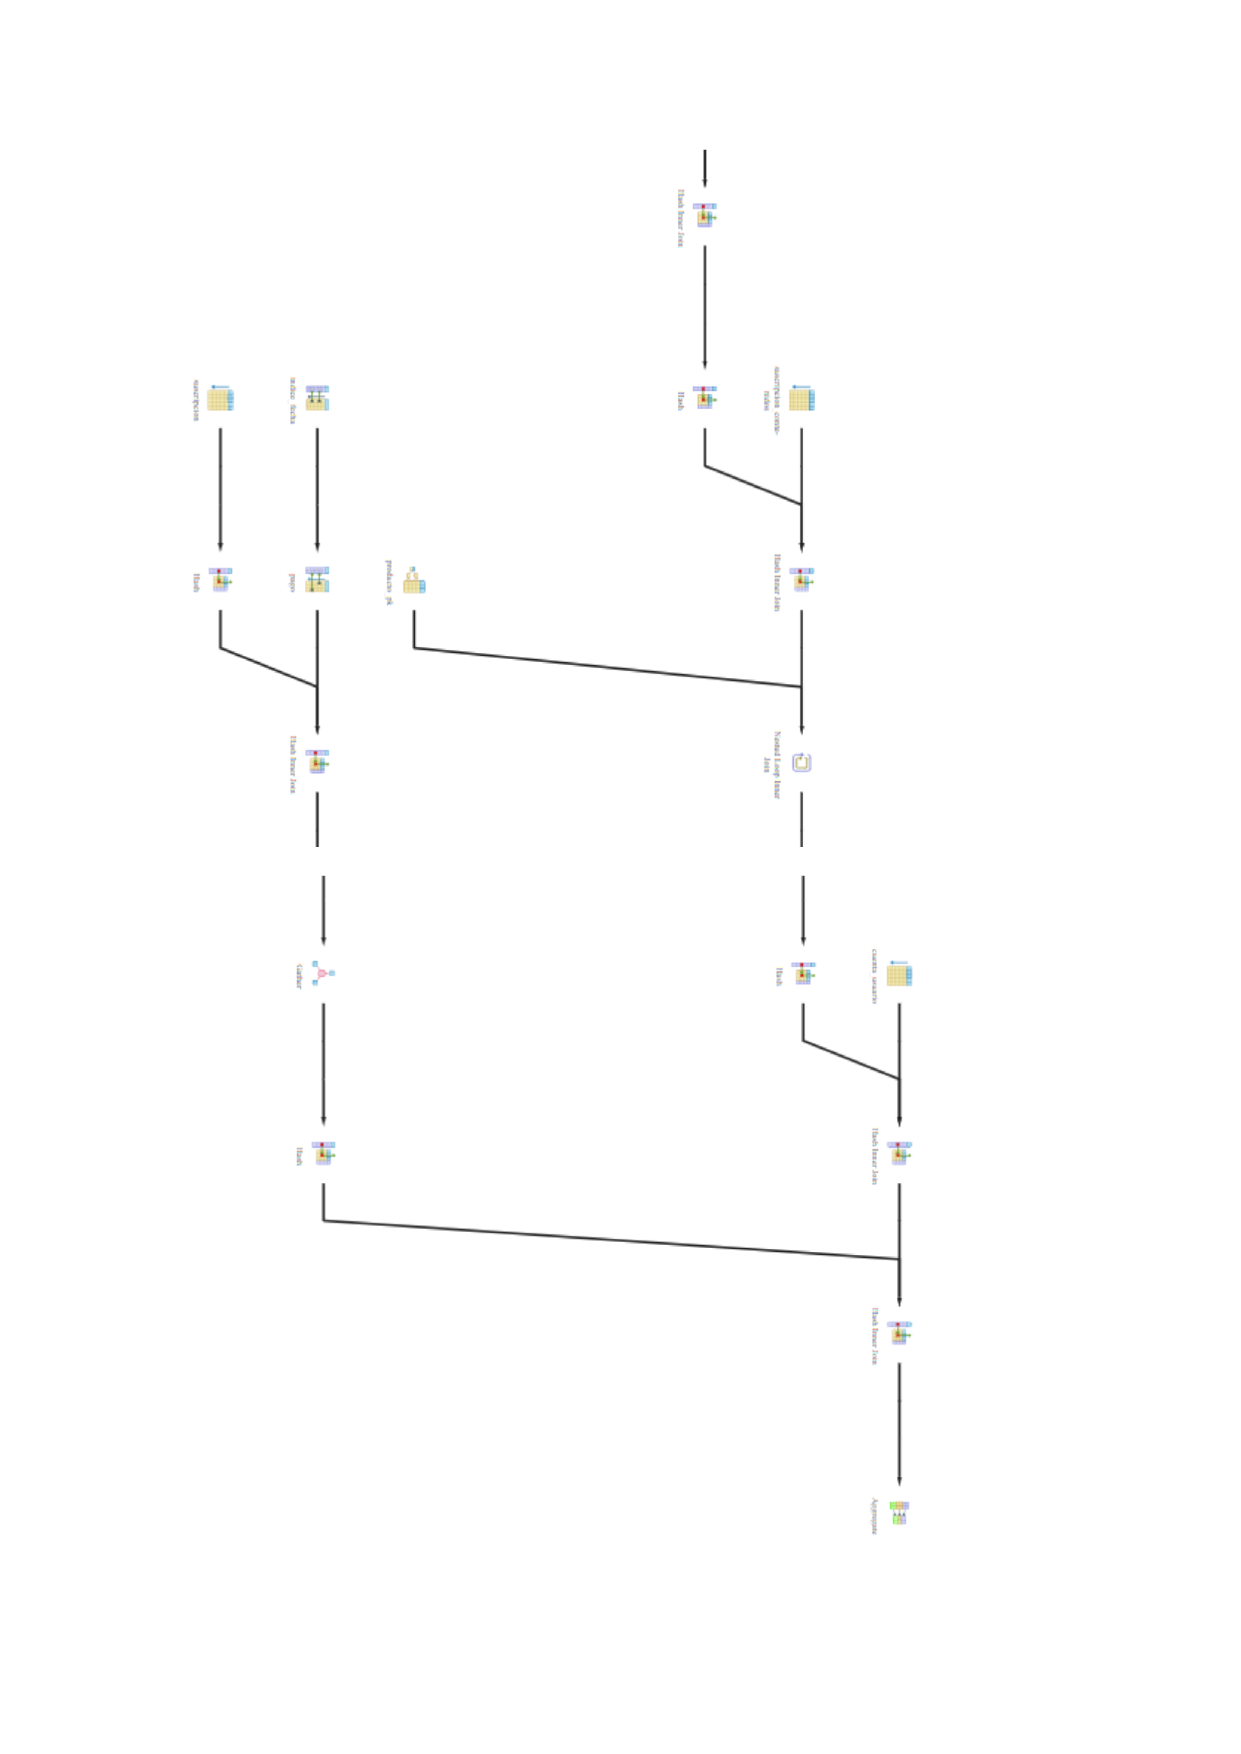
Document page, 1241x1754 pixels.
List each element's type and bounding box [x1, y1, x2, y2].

picture [151, 150, 933, 847]
picture [150, 876, 934, 1550]
